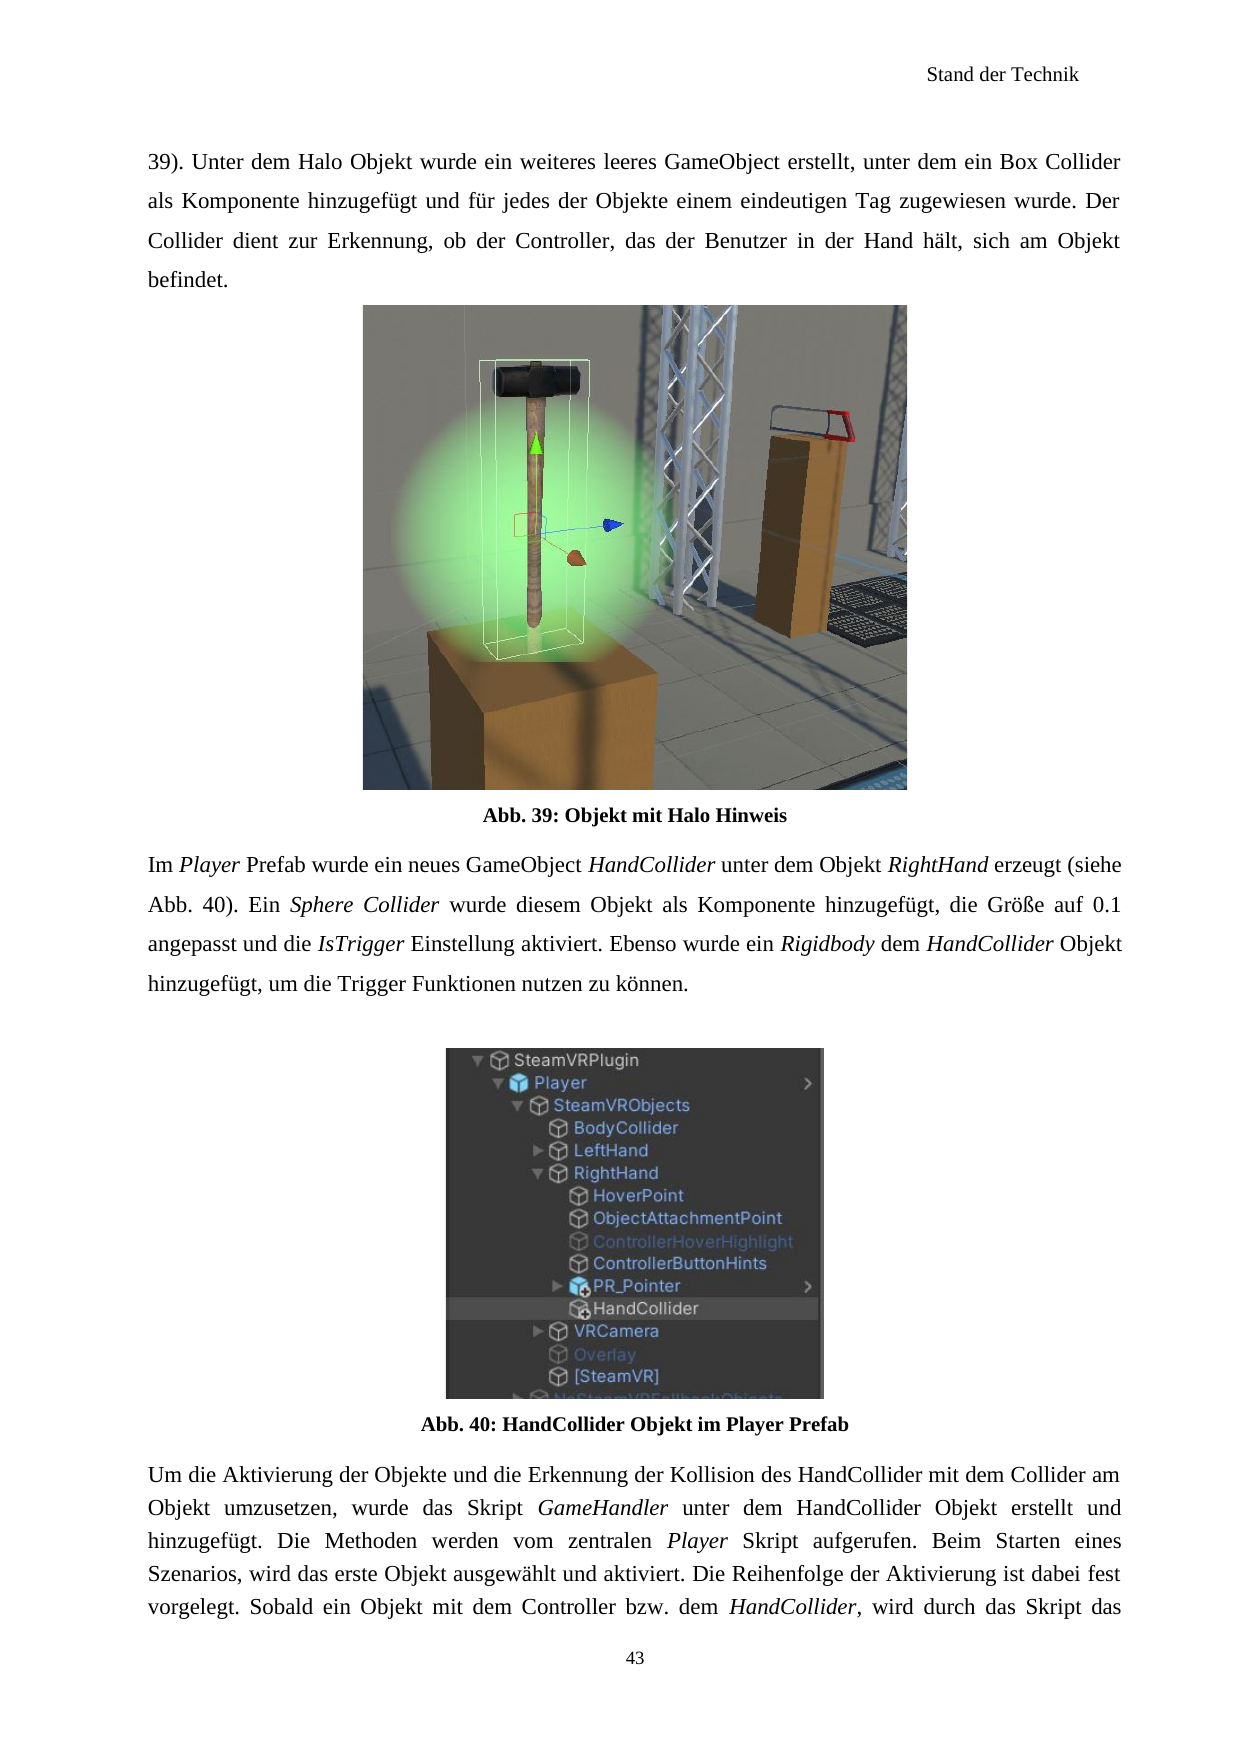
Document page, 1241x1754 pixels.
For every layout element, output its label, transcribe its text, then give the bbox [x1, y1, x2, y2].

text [148, 148, 1122, 292]
picture [445, 1048, 824, 1399]
text Im Player Prefab wurde ein neues GameObject HandCollider unter dem Objekt RightHand erzeugt (siehe Abb. 40). Ein Sphere Collider wurde diesem Objekt als Komponente hinzugefügt, die Größe auf 0.1 angepasst und die IsTrigger Einstellung aktiviert. Ebenso wurde ein Rigidbody dem HandCollider Objekt hinzugefügt, um die Trigger Funktionen nutzen zu können. [148, 852, 1122, 996]
picture [362, 305, 908, 790]
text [148, 1461, 1122, 1619]
